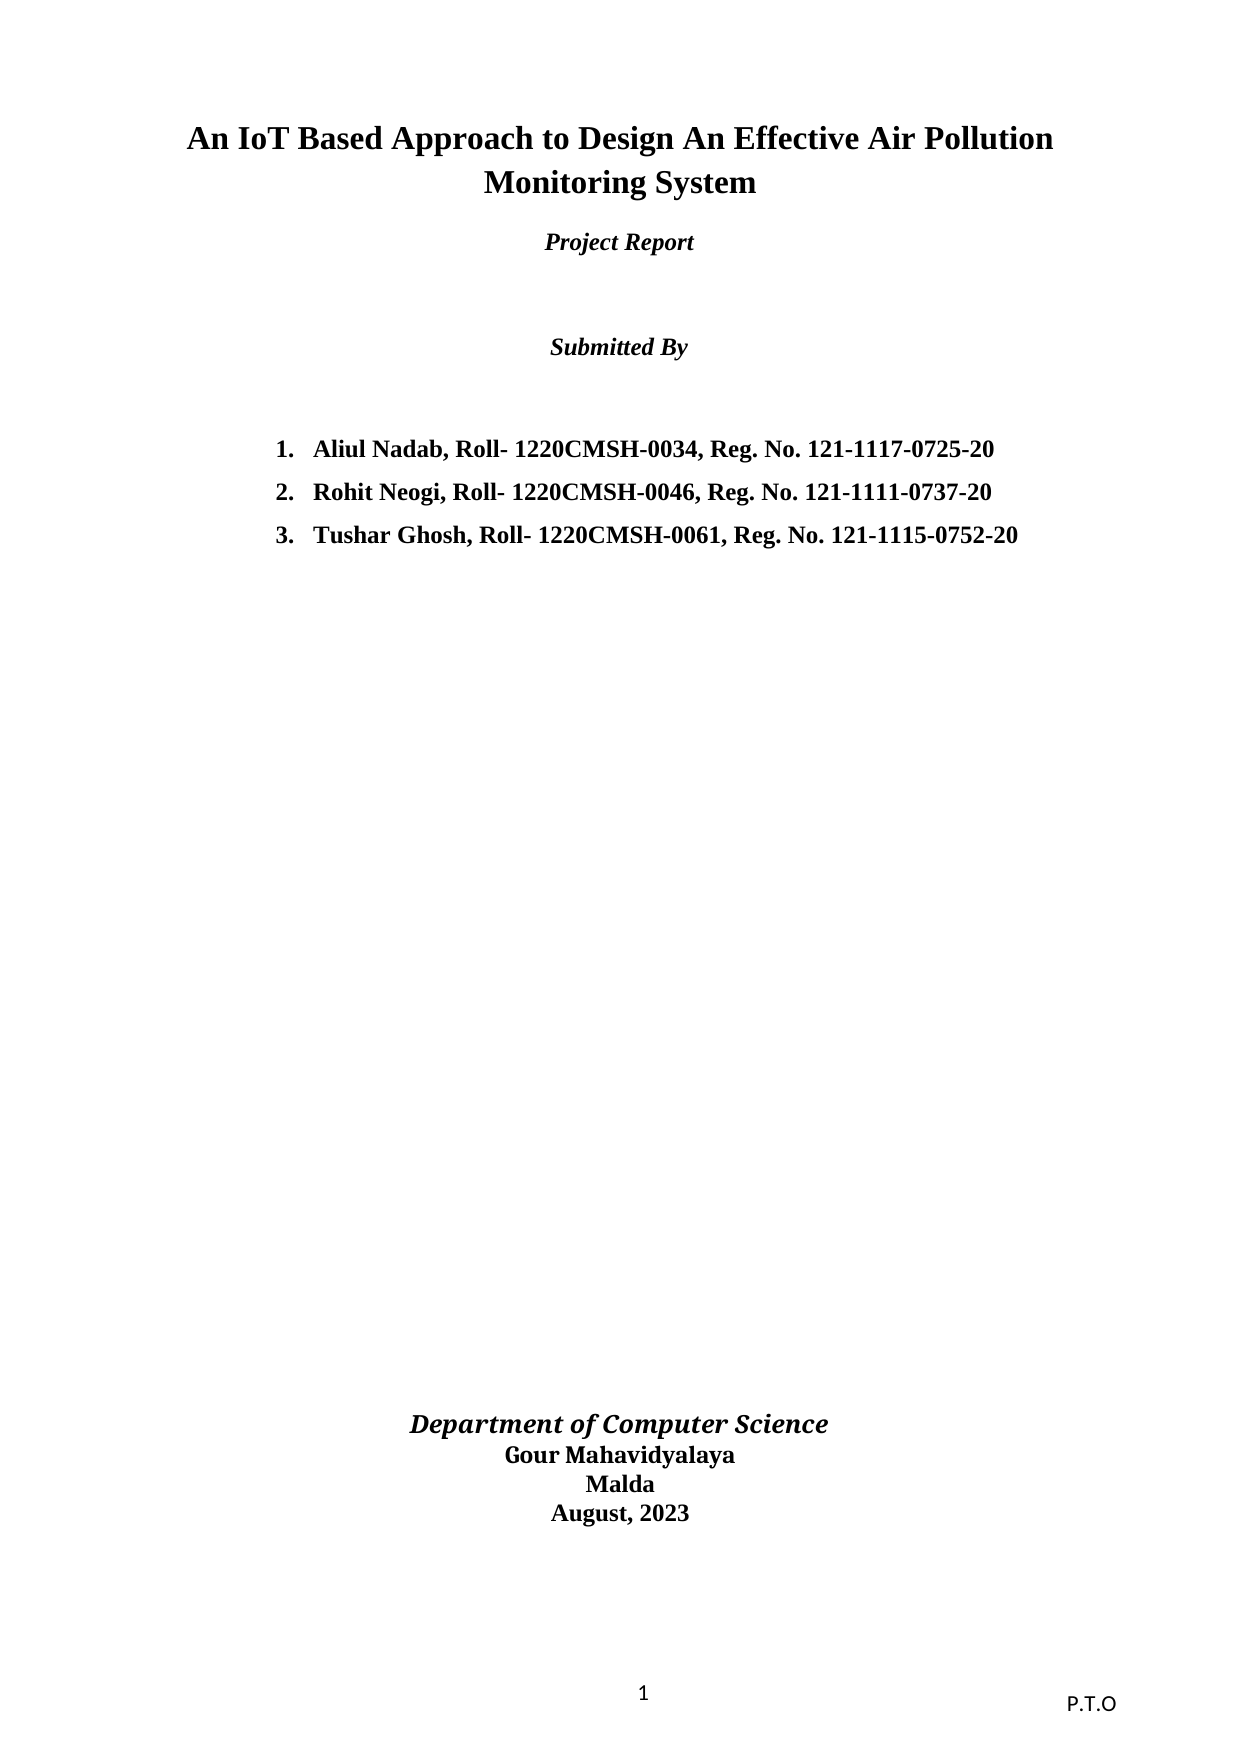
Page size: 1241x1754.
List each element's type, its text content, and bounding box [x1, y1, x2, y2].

text Department of Computer Science [150, 1407, 1090, 1441]
text August, 2023 [150, 1498, 1090, 1527]
text Project Report [150, 227, 1090, 256]
text An IoT Based Approach to Design An Effective Air Pollution Monitoring System [150, 118, 1090, 201]
text Submitted By [150, 332, 1090, 361]
text Malda [150, 1469, 1090, 1498]
text Gour Mahavidyalaya [150, 1441, 1090, 1469]
